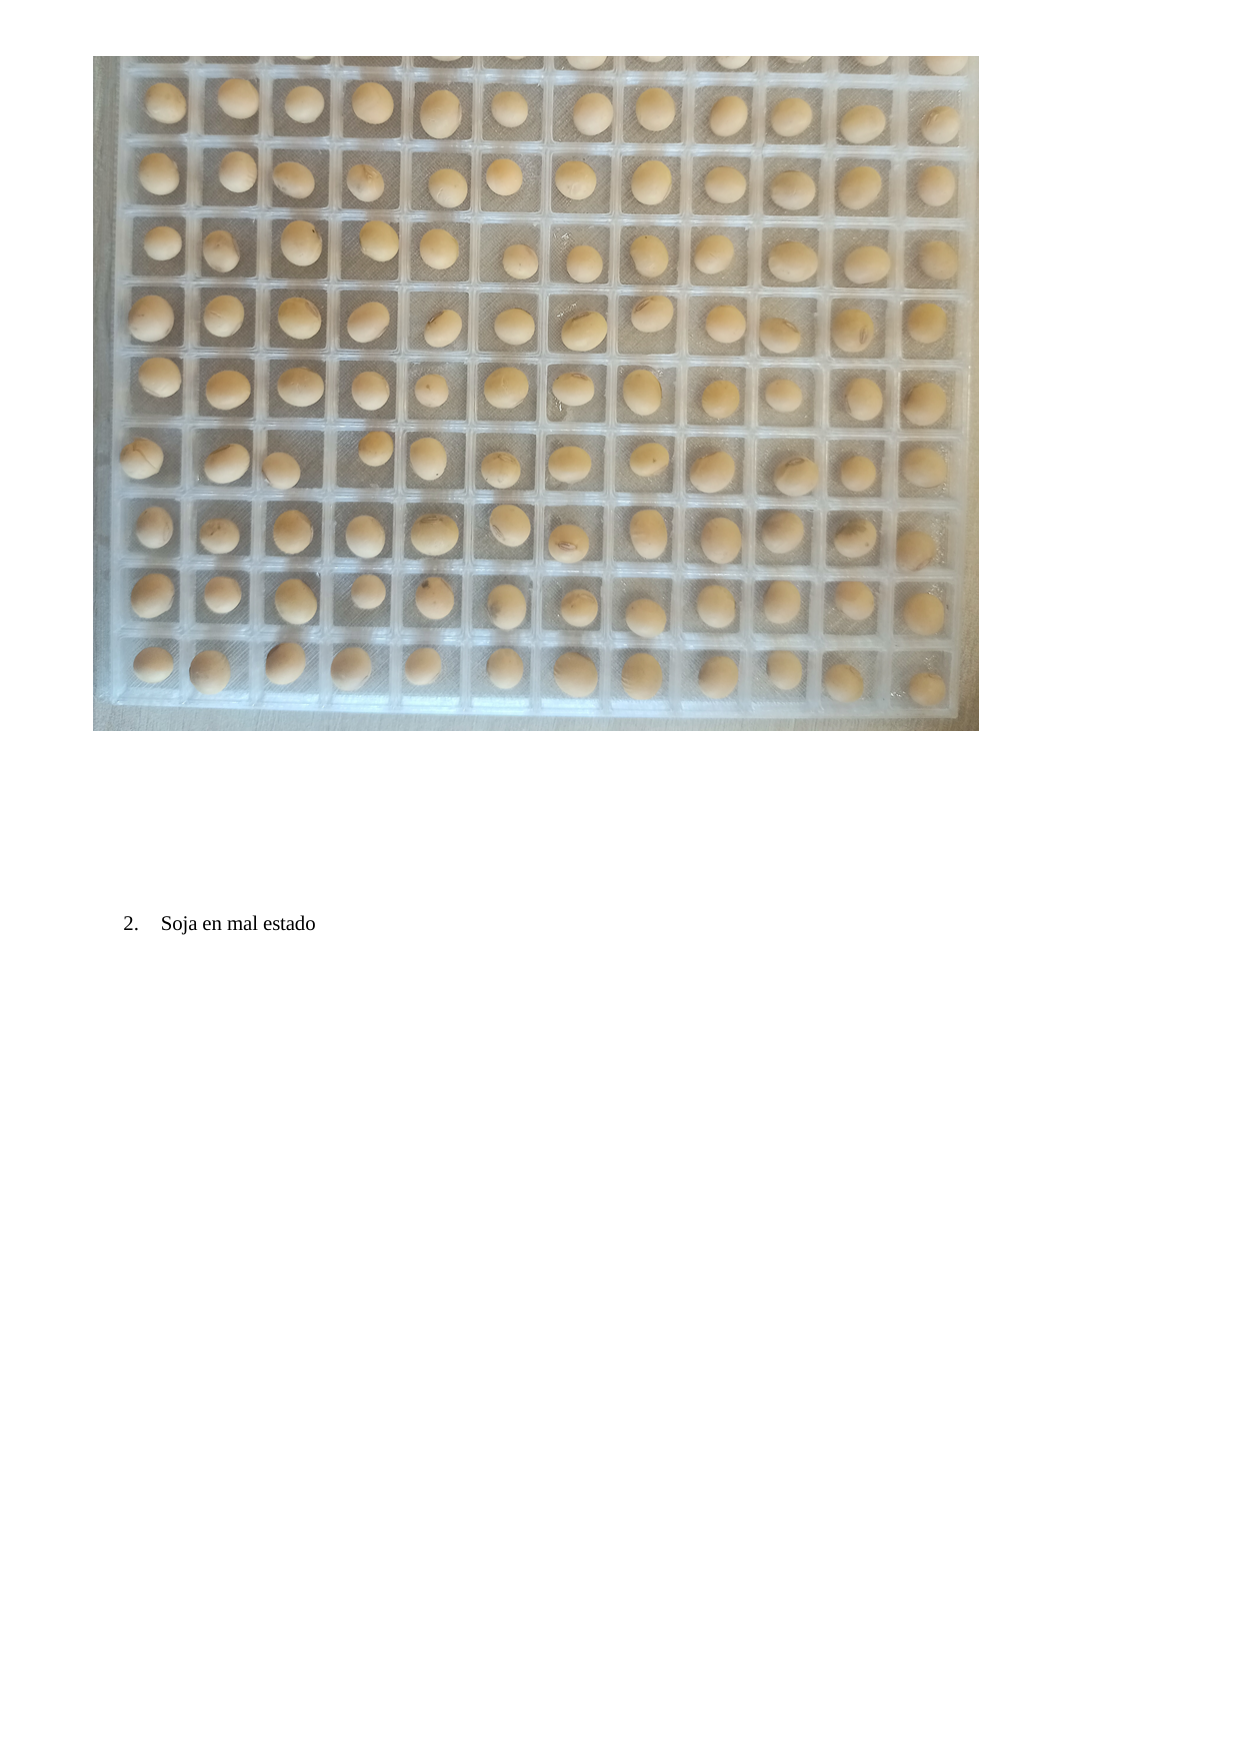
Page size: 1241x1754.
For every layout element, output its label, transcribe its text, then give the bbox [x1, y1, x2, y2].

list Soja en mal estado [123, 912, 1147, 935]
picture [93, 56, 979, 731]
